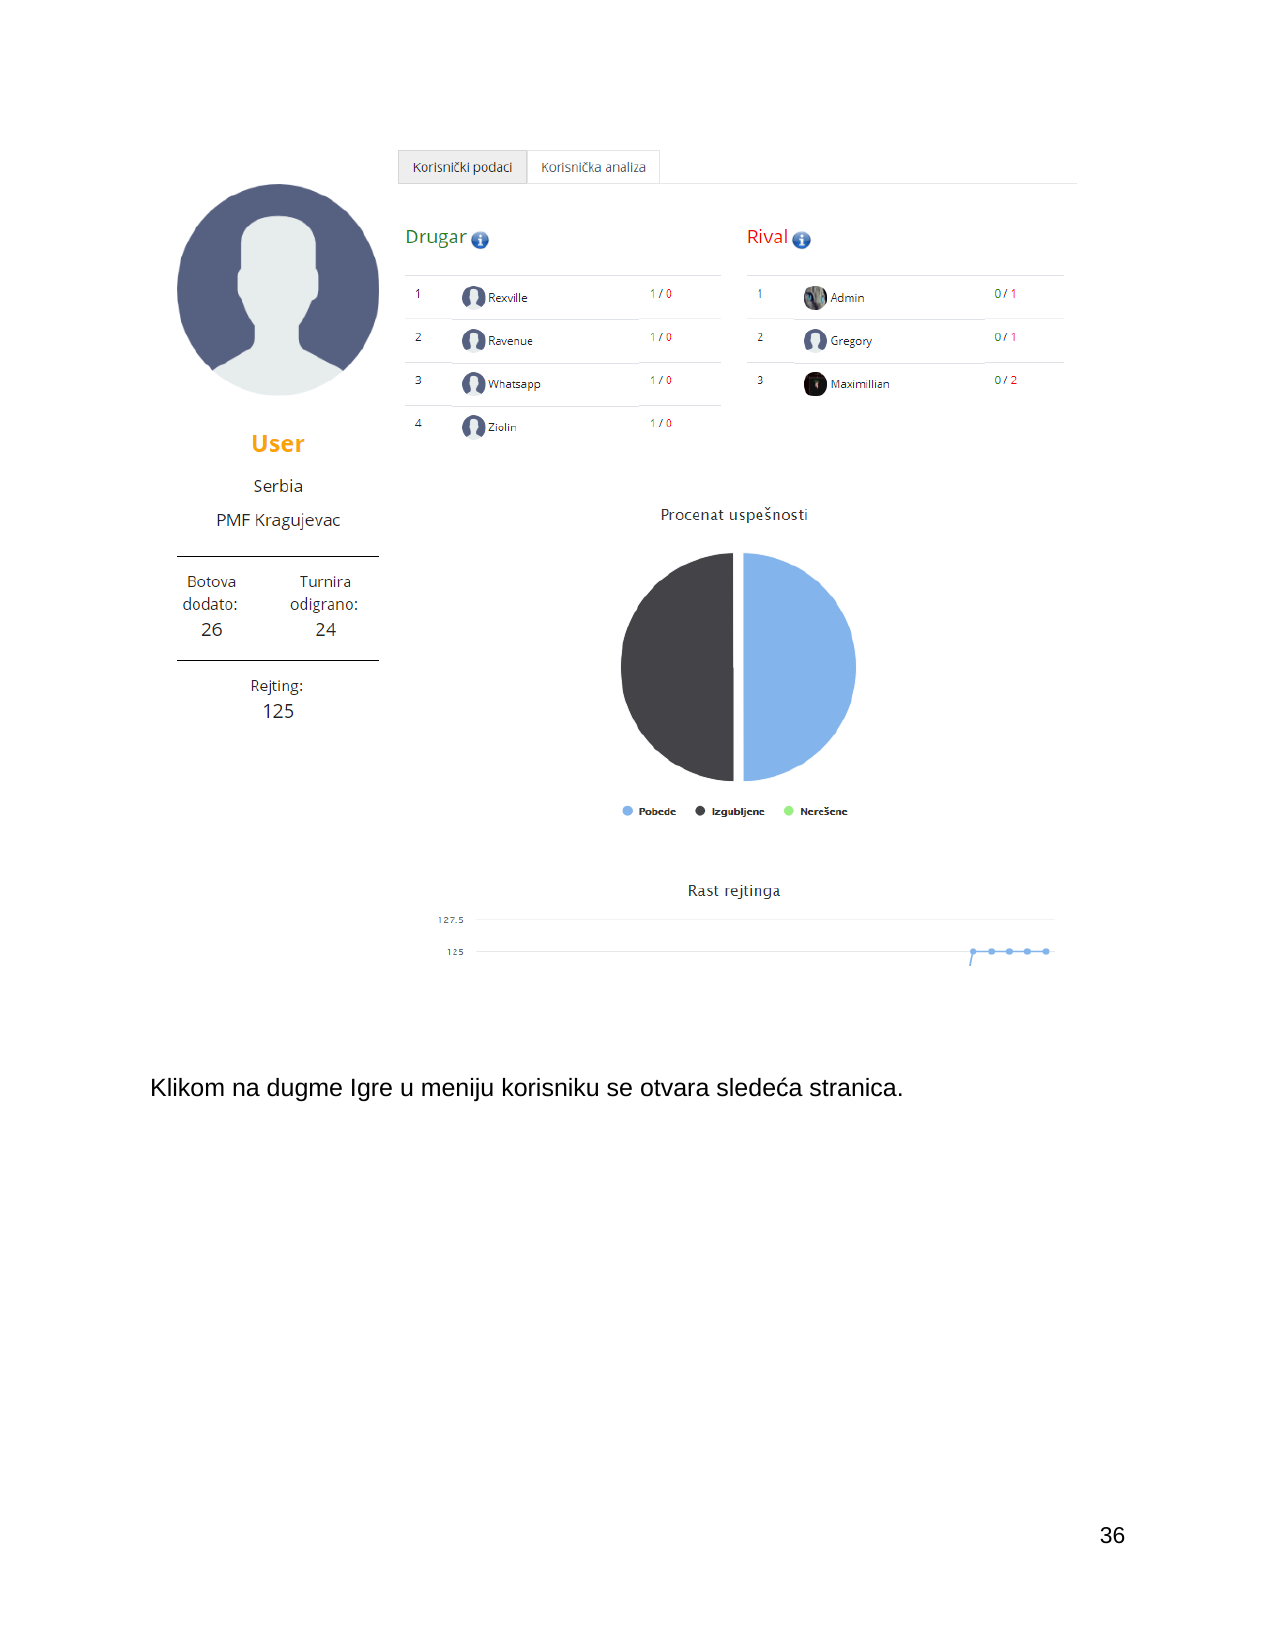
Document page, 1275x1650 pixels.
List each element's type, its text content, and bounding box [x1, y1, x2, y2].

picture [150, 150, 1125, 966]
text Klikom na dugme Igre u meniju korisniku se otvara sledeća stranica. [150, 1073, 1125, 1102]
